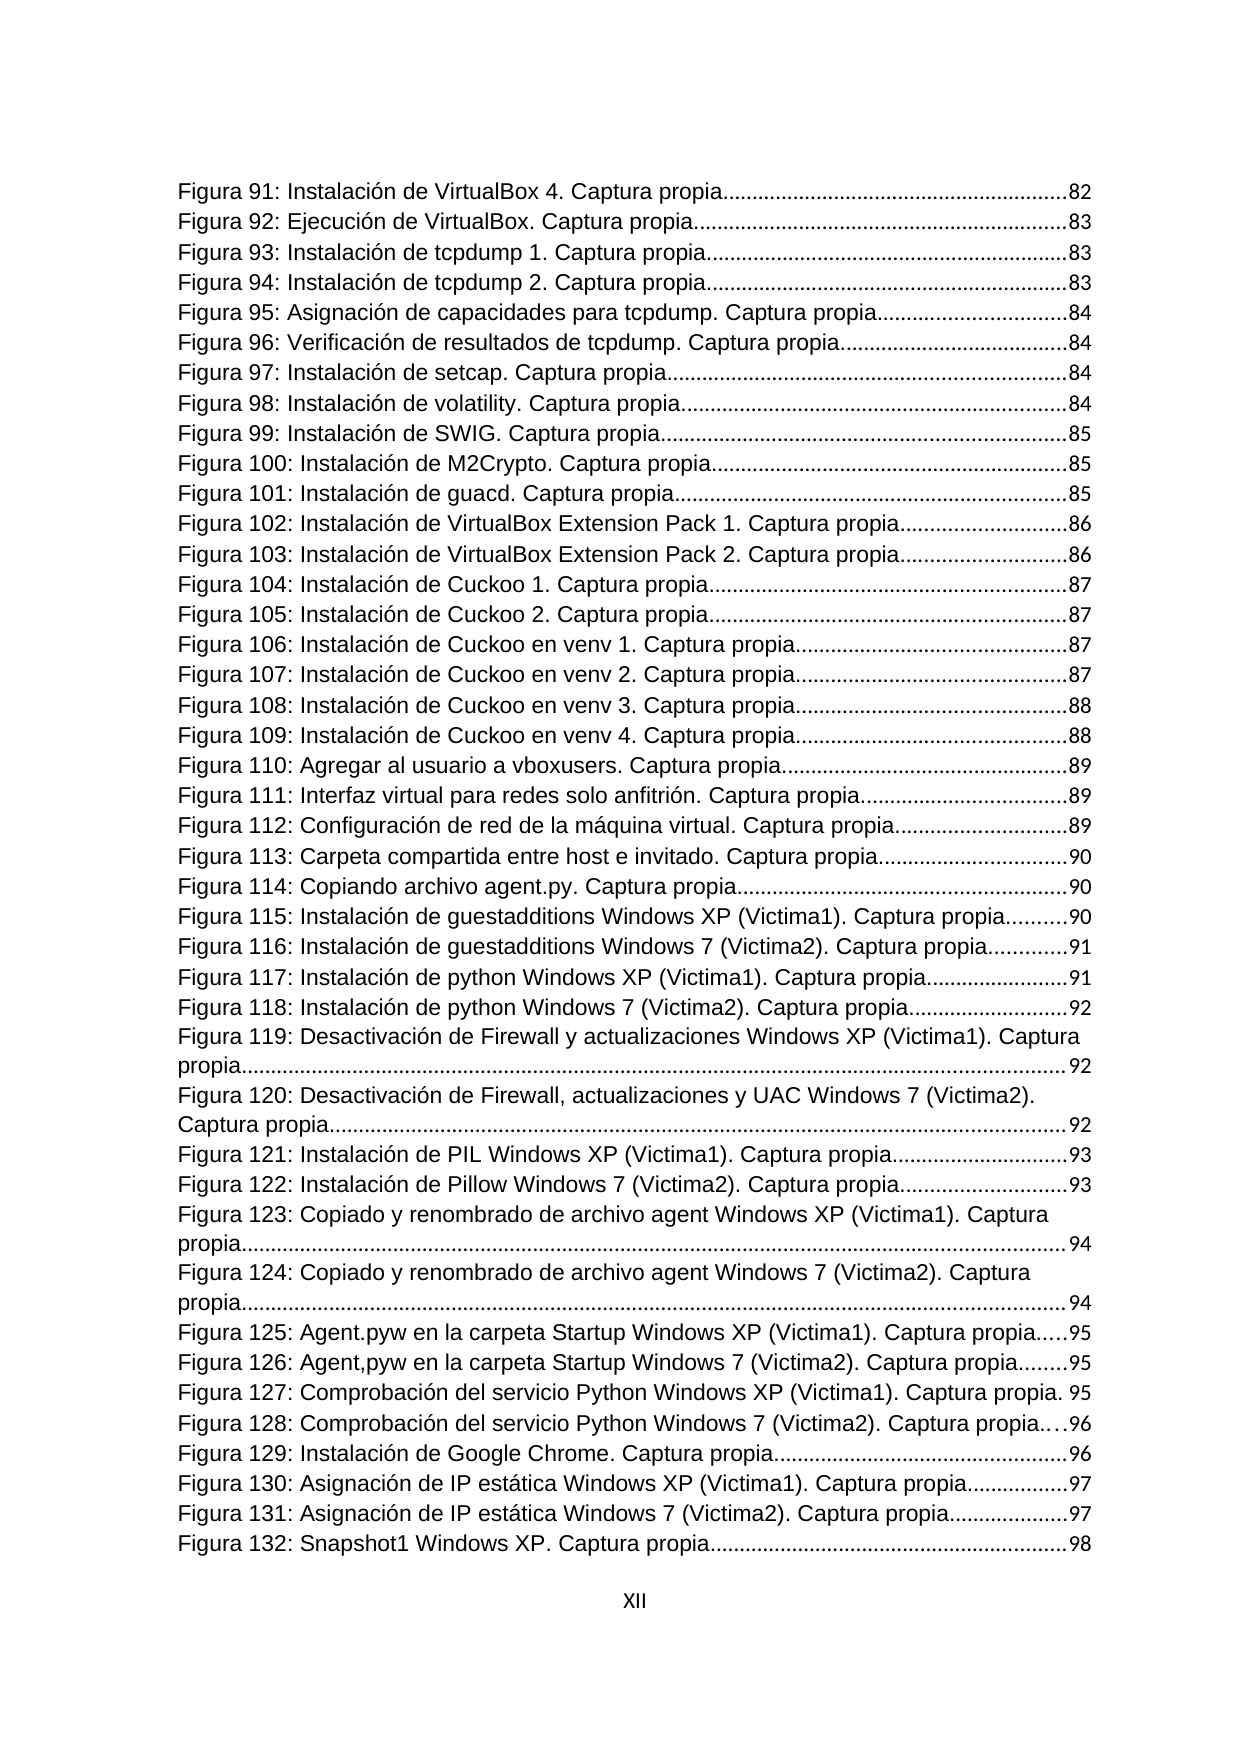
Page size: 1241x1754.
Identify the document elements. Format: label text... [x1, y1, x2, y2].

text Figura 96: Verificación de resultados de tcpdump. Captura propia. 84 [177, 328, 1092, 356]
text Figura 132: Snapshot1 Windows XP. Captura propia. 98 [177, 1529, 1092, 1557]
text Figura 113: Carpeta compartida entre host e invitado. Captura propia. 90 [177, 842, 1092, 870]
text Figura 94: Instalación de tcpdump 2. Captura propia. 83 [177, 268, 1092, 296]
text Figura 95: Asignación de capacidades para tcpdump. Captura propia. 84 [177, 298, 1092, 326]
text Figura 112: Configuración de red de la máquina virtual. Captura propia. 89 [177, 812, 1092, 839]
text Figura 124: Copiado y renombrado de archivo agent Windows 7 (Victima2). Captura propia. 94 [177, 1259, 1092, 1316]
text Figura 122: Instalación de Pillow Windows 7 (Victima2). Captura propia. 93 [177, 1171, 1092, 1198]
text Figura 119: Desactivación de Firewall y actualizaciones Windows XP (Victima1). Captura propia. 92 [177, 1023, 1092, 1079]
text Figura 108: Instalación de Cuckoo en venv 3. Captura propia. 88 [177, 691, 1092, 719]
text Figura 92: Ejecución de VirtualBox. Captura propia. 83 [177, 207, 1092, 235]
text Figura 111: Interfaz virtual para redes solo anfitrión. Captura propia. 89 [177, 781, 1092, 809]
text Figura 117: Instalación de python Windows XP (Victima1). Captura propia. 91 [177, 963, 1092, 991]
text Figura 107: Instalación de Cuckoo en venv 2. Captura propia. 87 [177, 661, 1092, 688]
text Figura 131: Asignación de IP estática Windows 7 (Victima2). Captura propia. 97 [177, 1499, 1092, 1527]
text Figura 97: Instalación de setcap. Captura propia. 84 [177, 358, 1092, 386]
text Figura 91: Instalación de VirtualBox 4. Captura propia. 82 [177, 177, 1092, 205]
text Figura 129: Instalación de Google Chrome. Captura propia. 96 [177, 1439, 1092, 1467]
text Figura 130: Asignación de IP estática Windows XP (Victima1). Captura propia. 97 [177, 1469, 1092, 1497]
text Figura 103: Instalación de VirtualBox Extension Pack 2. Captura propia. 86 [177, 540, 1092, 568]
text Figura 104: Instalación de Cuckoo 1. Captura propia. 87 [177, 570, 1092, 598]
text Figura 116: Instalación de guestadditions Windows 7 (Victima2). Captura propia. 91 [177, 932, 1092, 960]
text Figura 114: Copiando archivo agent.py. Captura propia. 90 [177, 872, 1092, 900]
text Figura 99: Instalación de SWIG. Captura propia. 85 [177, 419, 1092, 447]
text Figura 127: Comprobación del servicio Python Windows XP (Victima1). Captura propia. 95 [177, 1378, 1092, 1406]
text Figura 100: Instalación de M2Crypto. Captura propia. 85 [177, 449, 1092, 477]
text Figura 109: Instalación de Cuckoo en venv 4. Captura propia. 88 [177, 721, 1092, 749]
text Figura 98: Instalación de volatility. Captura propia. 84 [177, 389, 1092, 417]
text Figura 123: Copiado y renombrado de archivo agent Windows XP (Victima1). Captura propia. 94 [177, 1201, 1092, 1257]
text Figura 101: Instalación de guacd. Captura propia. 85 [177, 479, 1092, 507]
text Figura 125: Agent.pyw en la carpeta Startup Windows XP (Victima1). Captura propia. 95 [177, 1318, 1092, 1346]
text Figura 118: Instalación de python Windows 7 (Victima2). Captura propia. 92 [177, 993, 1092, 1021]
text Figura 105: Instalación de Cuckoo 2. Captura propia. 87 [177, 600, 1092, 628]
text Figura 115: Instalación de guestadditions Windows XP (Victima1). Captura propia. 90 [177, 902, 1092, 930]
text Figura 102: Instalación de VirtualBox Extension Pack 1. Captura propia. 86 [177, 509, 1092, 537]
text Figura 110: Agregar al usuario a vboxusers. Captura propia. 89 [177, 751, 1092, 779]
text Figura 126: Agent,pyw en la carpeta Startup Windows 7 (Victima2). Captura propia. 95 [177, 1348, 1092, 1376]
text Figura 128: Comprobación del servicio Python Windows 7 (Victima2). Captura propia. 96 [177, 1409, 1092, 1437]
text Figura 93: Instalación de tcpdump 1. Captura propia. 83 [177, 238, 1092, 266]
text Figura 120: Desactivación de Firewall, actualizaciones y UAC Windows 7 (Victima2). Captura propia. 92 [177, 1082, 1092, 1138]
text Figura 106: Instalación de Cuckoo en venv 1. Captura propia. 87 [177, 630, 1092, 658]
text Figura 121: Instalación de PIL Windows XP (Victima1). Captura propia. 93 [177, 1140, 1092, 1168]
